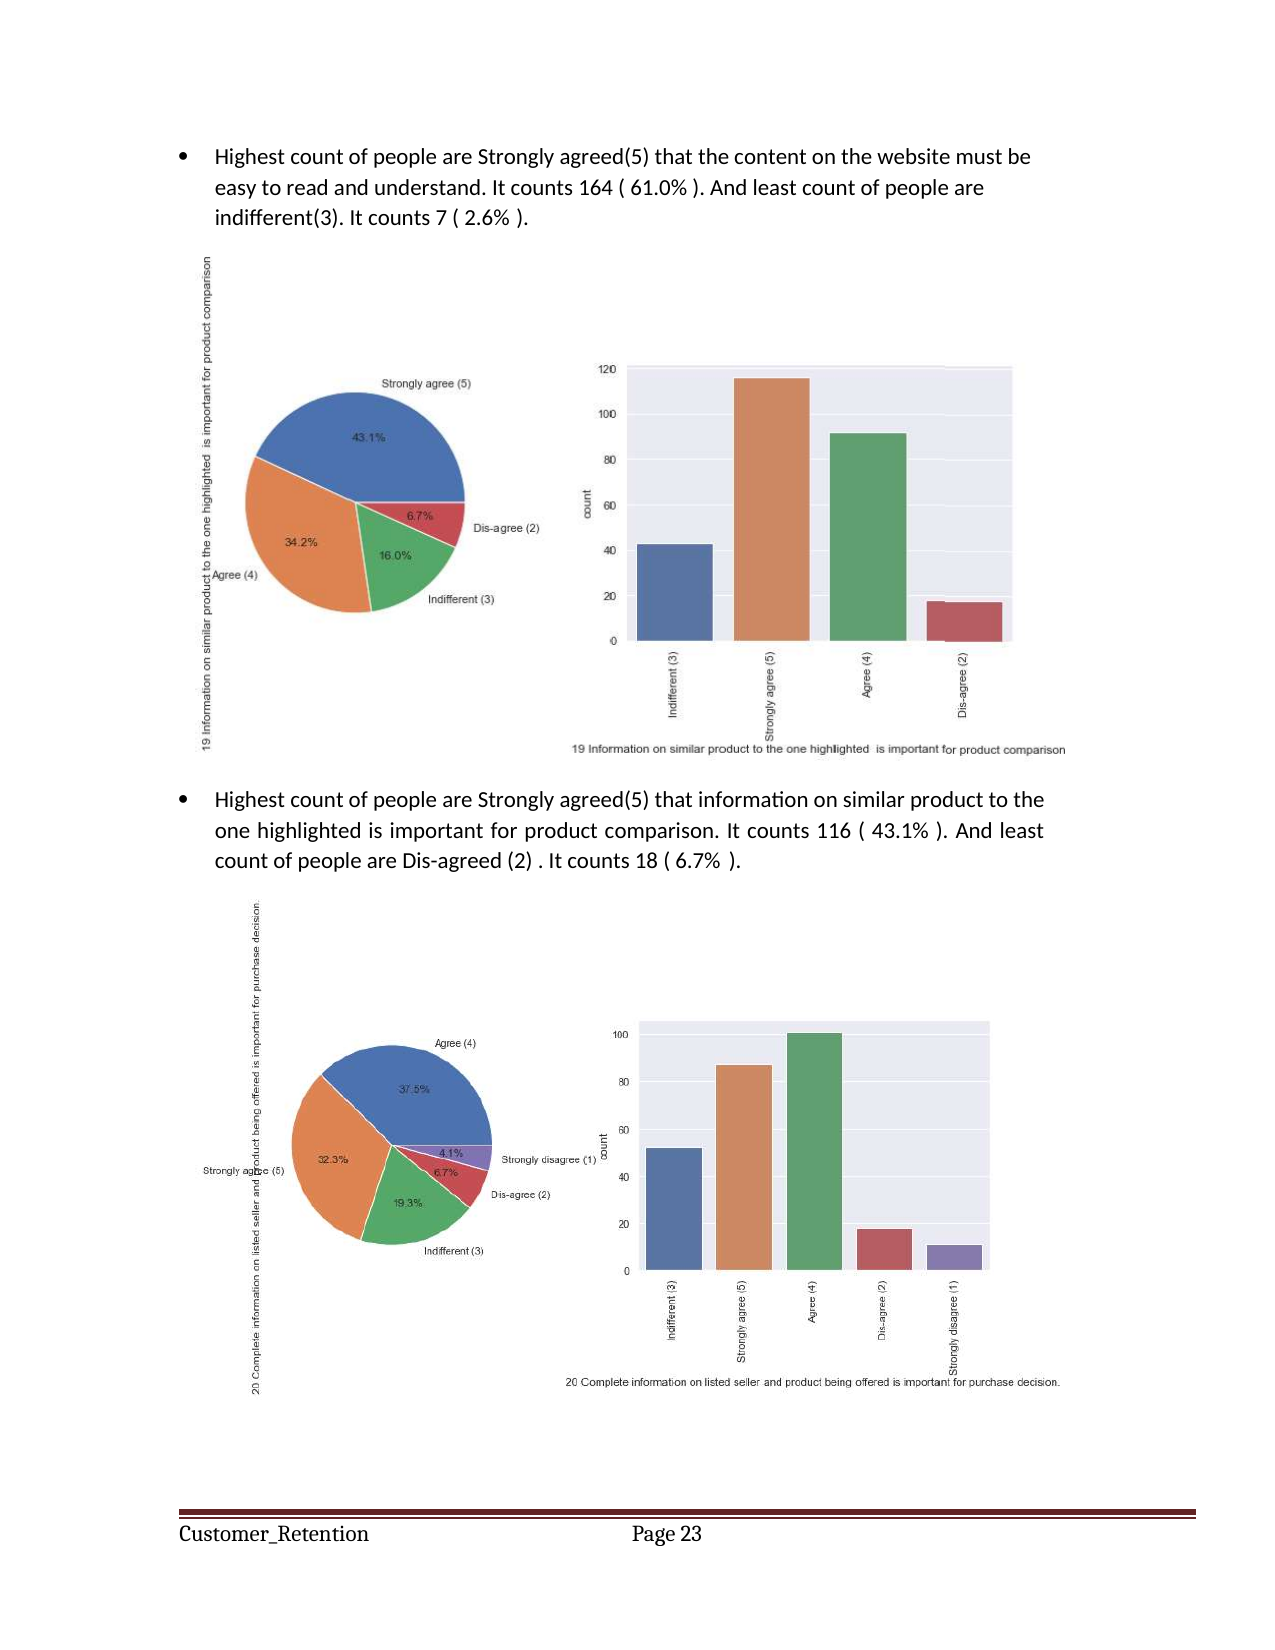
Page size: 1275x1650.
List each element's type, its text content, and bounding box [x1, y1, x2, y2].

list Highest count of people are Strongly agreed(5) that the content on the website must be easy to read and understand. It counts 164 ( 61.0% ). And least count of people are indifferent(3). It counts 7 ( 2.6% ). [179, 142, 1069, 231]
picture [195, 249, 1073, 763]
picture [195, 892, 1065, 1400]
